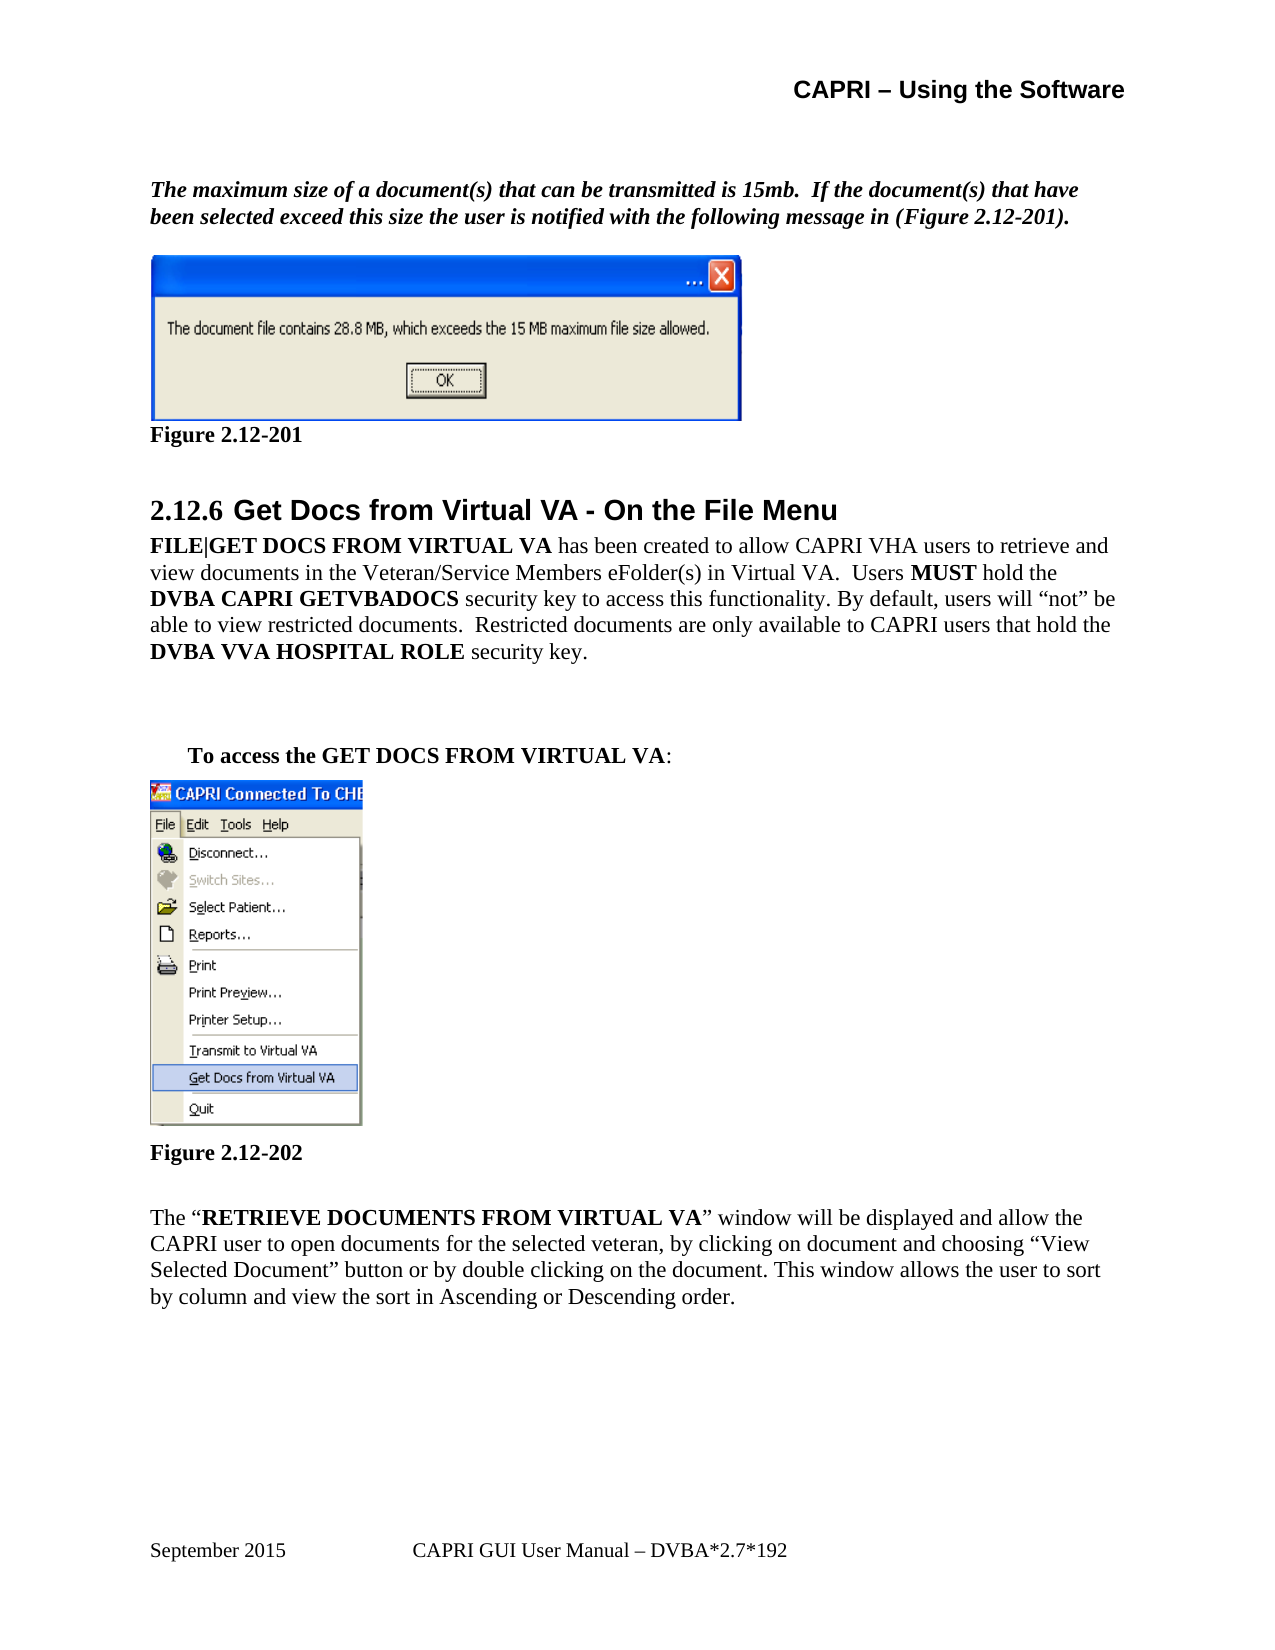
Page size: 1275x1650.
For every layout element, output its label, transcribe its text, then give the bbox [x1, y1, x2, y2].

text FILE|GET DOCS FROM VIRTUAL VA has been created to allow CAPRI VHA users to retrieve and view documents in the Veteran/Service Members eFolder(s) in Virtual VA. Users MUST hold the DVBA CAPRI GETVBADOCS security key to access this functionality. By default, users will “not” be able to view restricted documents. Restricted documents are only available to CAPRI users that hold the DVBA VVA HOSPITAL ROLE security key. [150, 532, 1125, 664]
text The “RETRIEVE DOCUMENTS FROM VIRTUAL VA” window will be displayed and allow the CAPRI user to open documents for the selected veteran, by clicking on document and choosing “View Selected Document” button or by double clicking on the document. This window allows the user to sort by column and view the sort in Ascending or Descending order. [150, 1204, 1125, 1309]
subtitle Get Docs from Virtual VA - On the File Menu [150, 492, 1125, 526]
picture [150, 780, 363, 1126]
picture [150, 255, 743, 421]
text To access the GET DOCS FROM VIRTUAL VA: [187, 742, 1125, 768]
